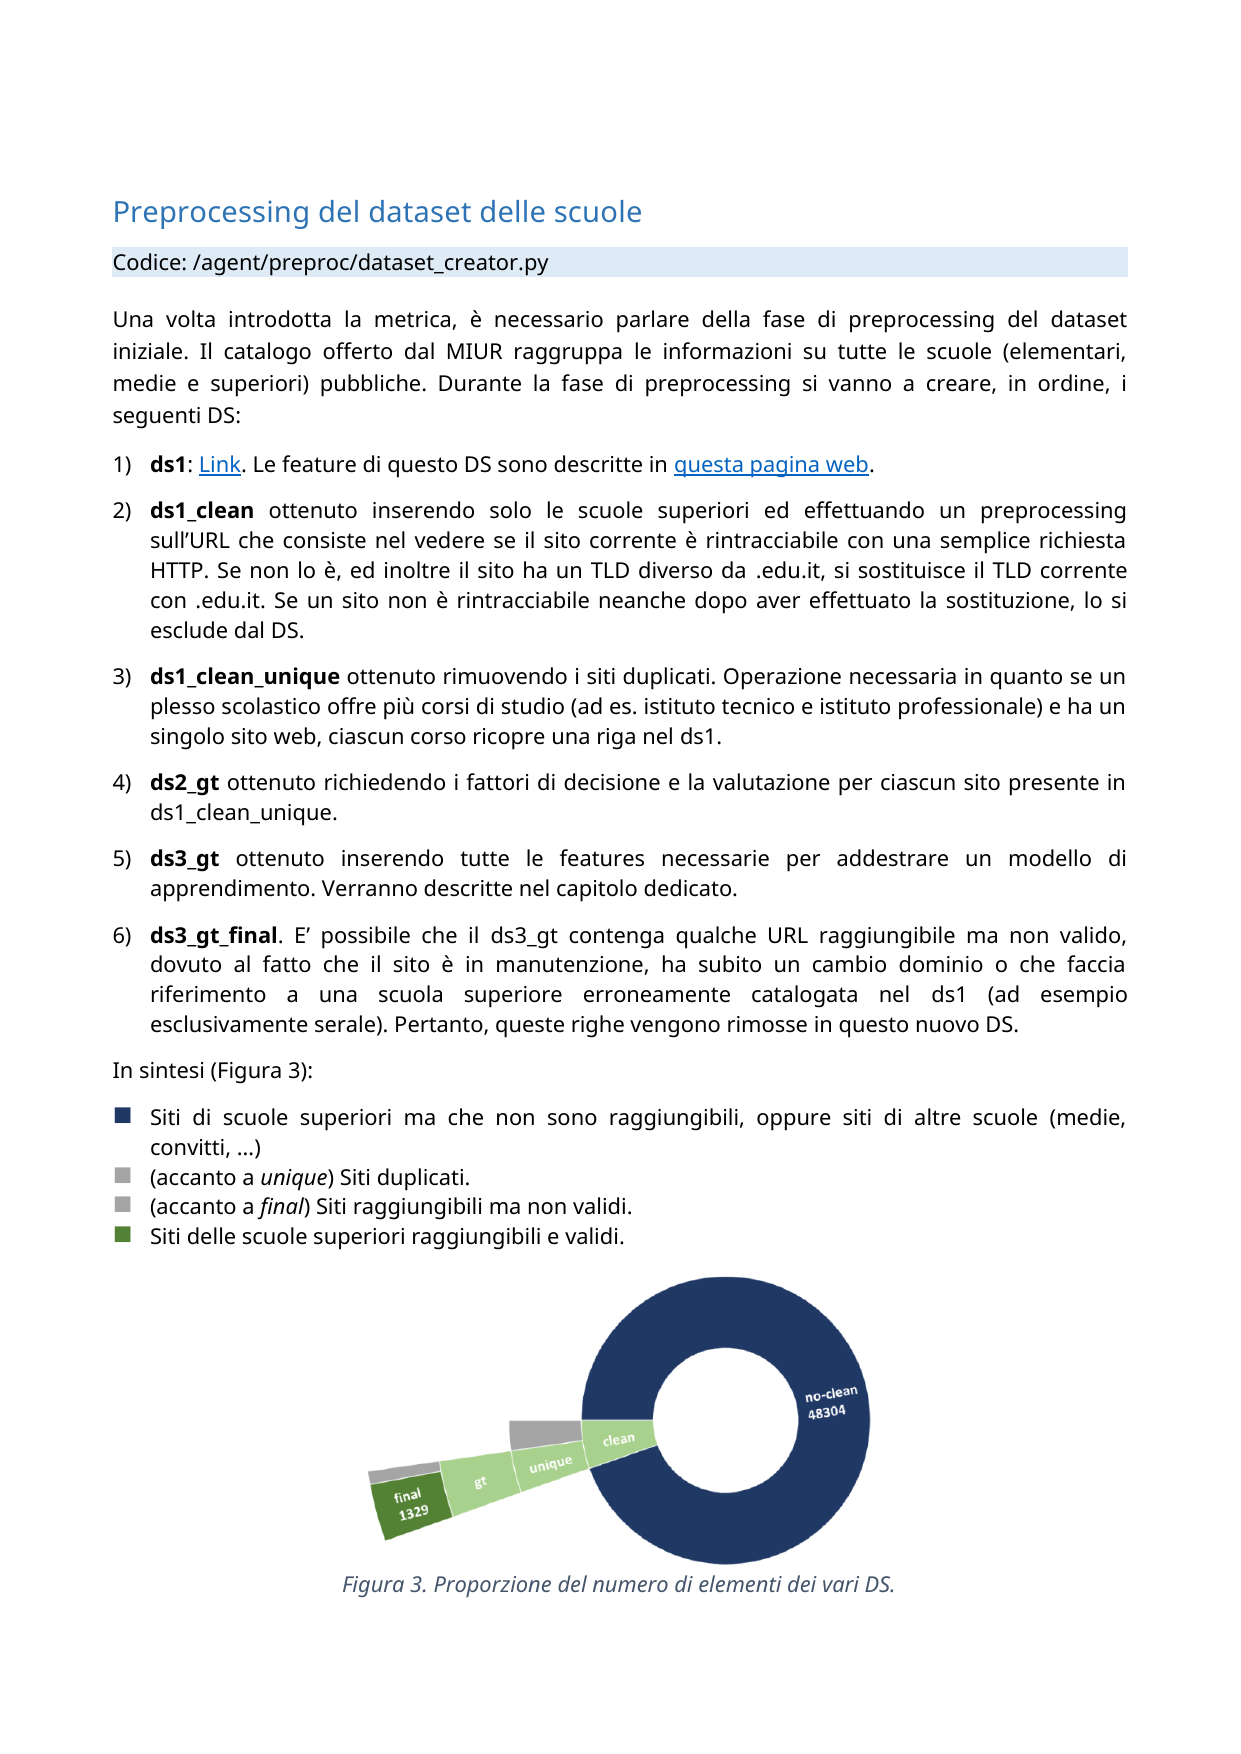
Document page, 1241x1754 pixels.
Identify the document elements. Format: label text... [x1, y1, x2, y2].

list ds3_gt_final. E’ possibile che il ds3_gt contenga qualche URL raggiungibile ma non valido, dovuto al fatto che il sito è in manutenzione, ha subito un cambio dominio o che faccia riferimento a una scuola superiore erroneamente catalogata nel ds1 (ad esempio esclusivamente serale). Pertanto, queste righe vengono rimosse in questo nuovo DS. [112, 920, 1128, 1039]
text In sintesi (Figura 3): [112, 1056, 1128, 1085]
list ds1_clean_unique ottenuto rimuovendo i siti duplicati. Operazione necessaria in quanto se un plesso scolastico offre più corsi di studio (ad es. istituto tecnico e istituto professionale) e ha un singolo sito web, ciascun corso ricopre una riga nel ds1. [112, 661, 1128, 751]
list ds1: Link. Le feature di questo DS sono descritte in questa pagina web. [112, 449, 1128, 479]
list ds2_gt ottenuto richiedendo i fattori di decisione e la valutazione per ciascun sito presente in ds1_clean_unique. [112, 767, 1128, 827]
list ds3_gt ottenuto inserendo tutte le features necessarie per addestrare un modello di apprendimento. Verranno descritte nel capitolo dedicato. [112, 843, 1128, 903]
list (accanto a final) Siti raggiungibili ma non validi. [112, 1191, 1128, 1221]
list Siti di scuole superiori ma che non sono raggiungibili, oppure siti di altre scuole (medie, convitti, …) [112, 1102, 1128, 1162]
text Una volta introdotta la metrica, è necessario parlare della fase di preprocessing del dataset iniziale. Il catalogo offerto dal MIUR raggruppa le informazioni su tutte le scuole (elementari, medie e superiori) pubbliche. Durante la fase di preprocessing si vanno a creare, in ordine, i seguenti DS: [112, 304, 1128, 430]
subtitle Preprocessing del dataset delle scuole [112, 192, 1128, 231]
text Figura 3. Proporzione del numero di elementi dei vari DS. [112, 1569, 1128, 1599]
list ds1_clean ottenuto inserendo solo le scuole superiori ed effettuando un preprocessing sull’URL che consiste nel vedere se il sito corrente è rintracciabile con una semplice richiesta HTTP. Se non lo è, ed inoltre il sito ha un TLD diverso da .edu.it, si sostituisce il TLD corrente con .edu.it. Se un sito non è rintracciabile neanche dopo aver effettuato la sostituzione, lo si esclude dal DS. [112, 496, 1128, 644]
list (accanto a unique) Siti duplicati. [112, 1162, 1128, 1191]
text Codice: /agent/preproc/dataset_creator.py [112, 247, 1128, 277]
picture [363, 1272, 874, 1567]
list Siti delle scuole superiori raggiungibili e validi. [112, 1221, 1128, 1251]
